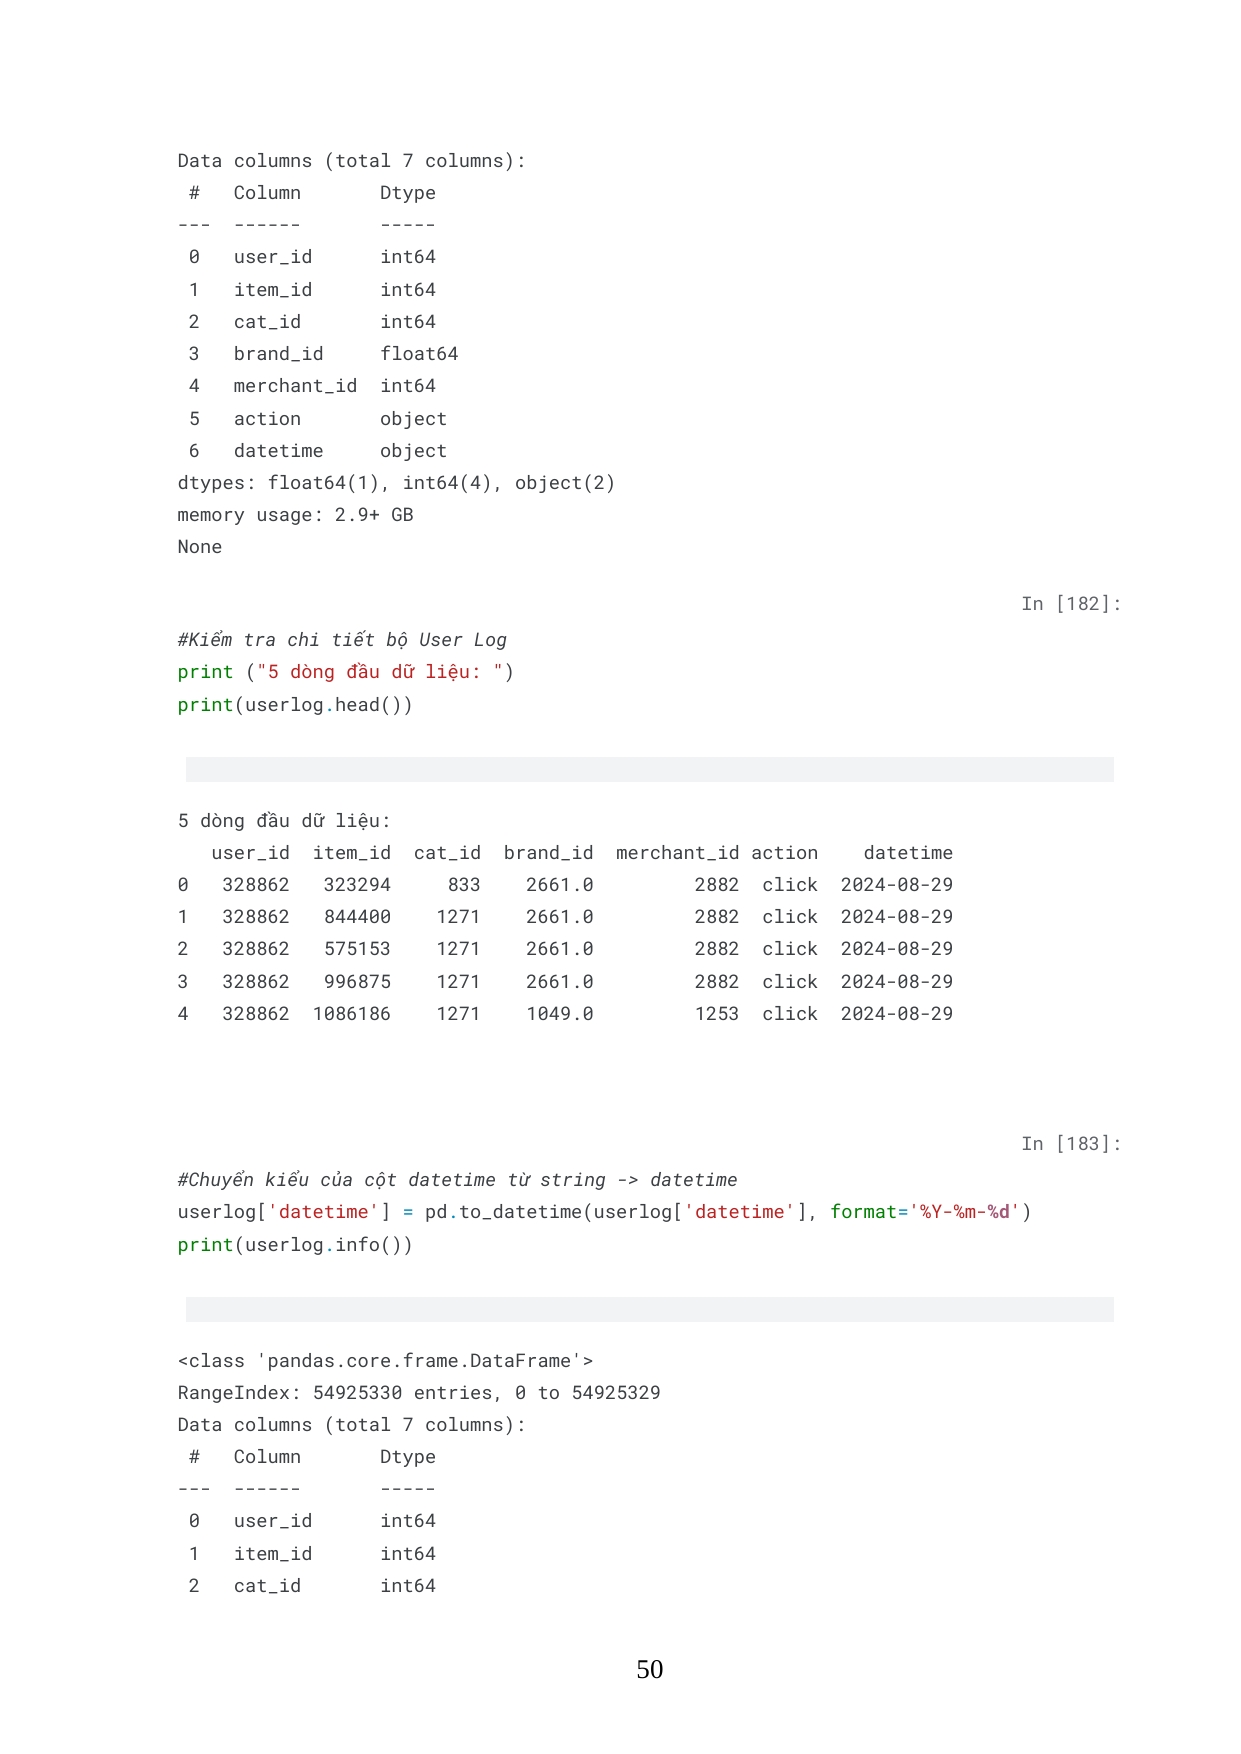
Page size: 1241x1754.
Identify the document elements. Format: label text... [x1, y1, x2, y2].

text 2 cat_id int64 [177, 309, 1122, 333]
text print(userlog.head()) [177, 691, 1122, 716]
text user_id item_id cat_id brand_id merchant_id action datetime [177, 839, 1122, 864]
text --- ------ ----- [177, 212, 1122, 237]
text 5 action object [177, 405, 1122, 430]
text #Chuyển kiểu của cột datetime từ string -> datetime [177, 1167, 1122, 1192]
text Data columns (total 7 columns): [177, 148, 1122, 172]
text 1 328862 844400 1271 2661.0 2882 click 2024-08-29 [177, 904, 1122, 929]
text 4 merchant_id int64 [177, 373, 1122, 398]
text 2 328862 575153 1271 2661.0 2882 click 2024-08-29 [177, 936, 1122, 961]
text None [177, 534, 1122, 559]
text In [183]: [177, 1131, 1122, 1156]
text Data columns (total 7 columns): [177, 1412, 1122, 1436]
text 0 328862 323294 833 2661.0 2882 click 2024-08-29 [177, 872, 1122, 897]
text # Column Dtype [177, 1444, 1122, 1469]
text 1 item_id int64 [177, 1540, 1122, 1565]
text 2 cat_id int64 [177, 1573, 1122, 1597]
text print ("5 dòng đầu dữ liệu: ") [177, 659, 1122, 684]
text 6 datetime object [177, 437, 1122, 462]
text RangeIndex: 54925330 entries, 0 to 54925329 [177, 1379, 1122, 1404]
text 0 user_id int64 [177, 1508, 1122, 1533]
text In [182]: [177, 591, 1122, 616]
text --- ------ ----- [177, 1476, 1122, 1501]
text 3 brand_id float64 [177, 341, 1122, 366]
text <class 'pandas.core.frame.DataFrame'> [177, 1347, 1122, 1372]
text 5 dòng đầu dữ liệu: [177, 807, 1122, 832]
text dtypes: float64(1), int64(4), object(2) [177, 469, 1122, 494]
text print(userlog.info()) [177, 1231, 1122, 1256]
text memory usage: 2.9+ GB [177, 502, 1122, 527]
text 1 item_id int64 [177, 276, 1122, 301]
text 0 user_id int64 [177, 244, 1122, 269]
text #Kiểm tra chi tiết bộ User Log [177, 627, 1122, 652]
text # Column Dtype [177, 180, 1122, 205]
text 4 328862 1086186 1271 1049.0 1253 click 2024-08-29 [177, 1001, 1122, 1025]
text 3 328862 996875 1271 2661.0 2882 click 2024-08-29 [177, 968, 1122, 993]
text userlog['datetime'] = pd.to_datetime(userlog['datetime'], format='%Y-%m-%d') [177, 1199, 1122, 1224]
